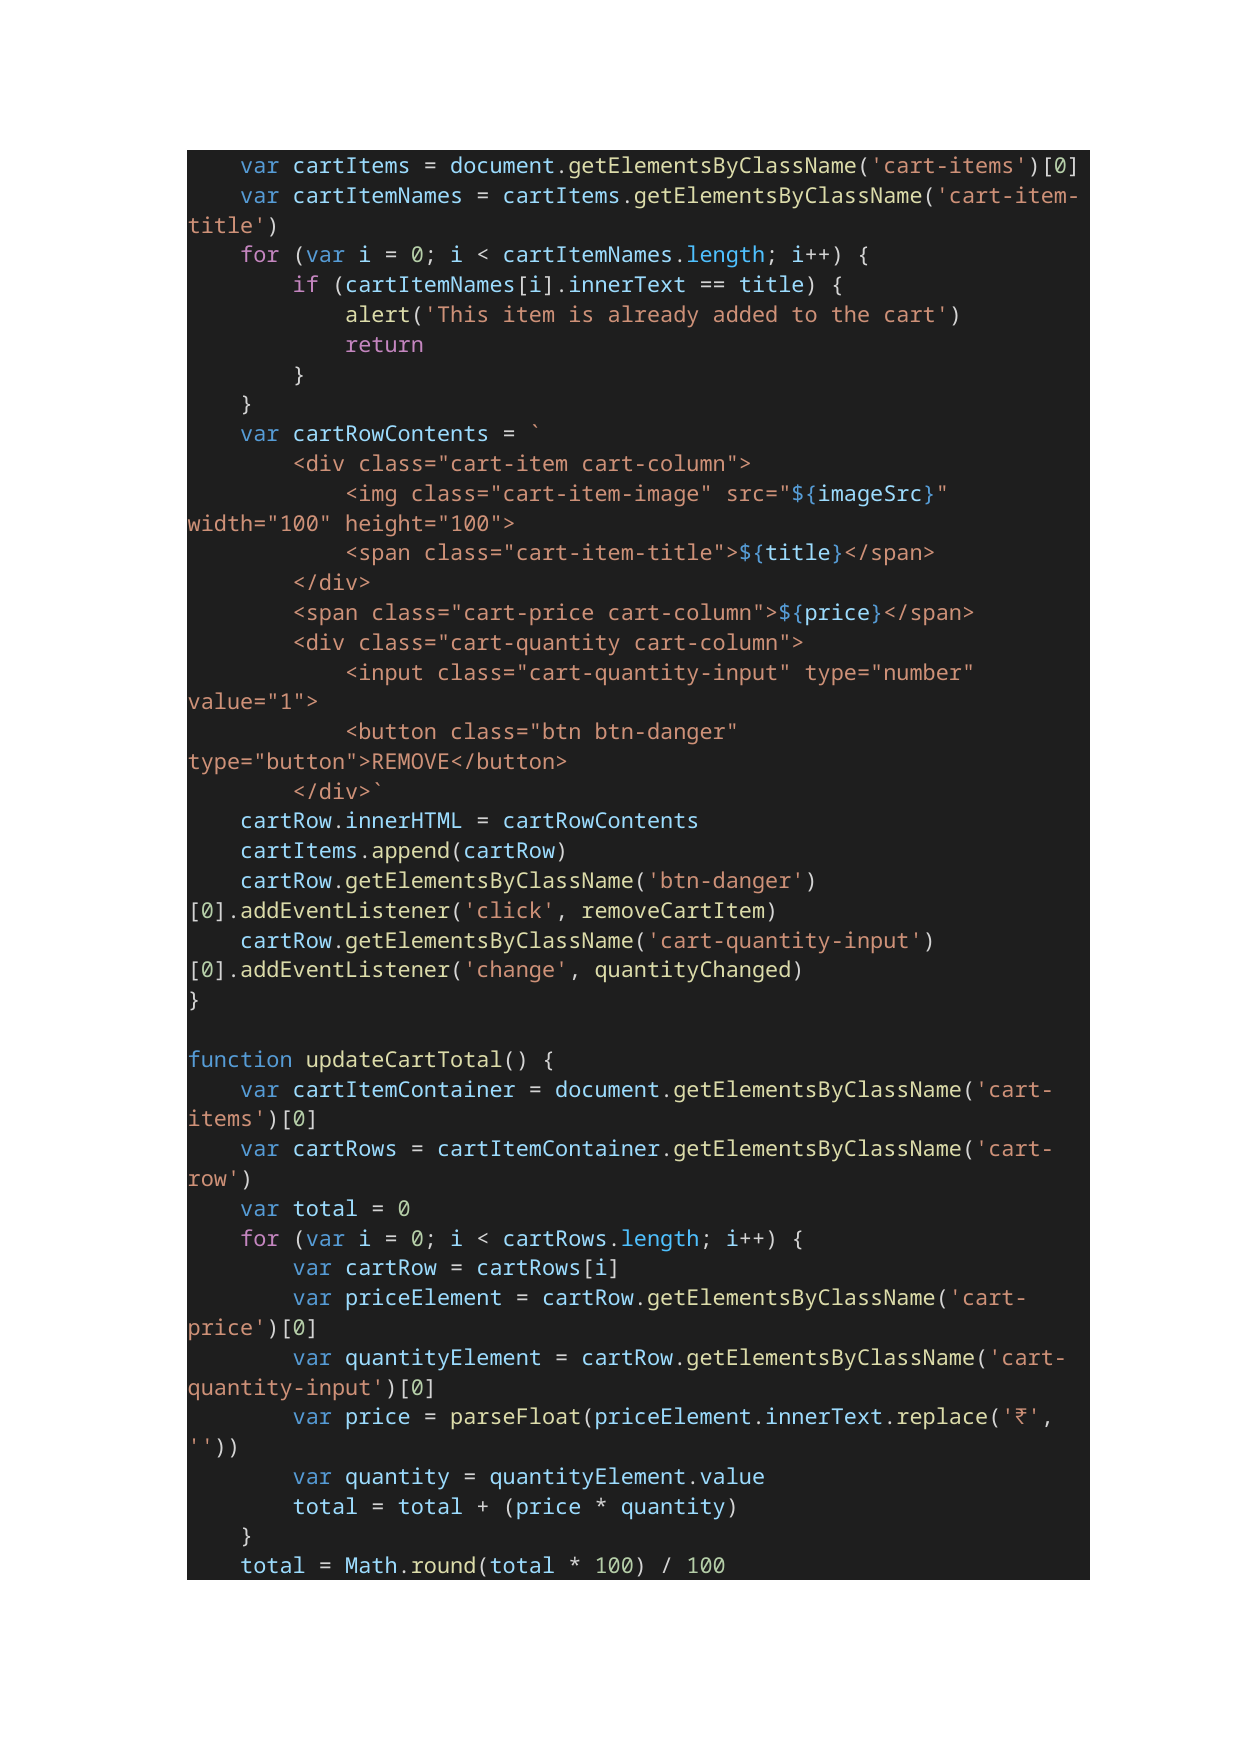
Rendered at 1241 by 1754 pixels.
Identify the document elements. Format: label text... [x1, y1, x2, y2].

text var cartRow = cartRows[i] [187, 1252, 1090, 1282]
text var price = parseFloat(priceElement.innerText.replace('₹', '')) [187, 1401, 1090, 1461]
text var quantity = quantityElement.value [187, 1461, 1090, 1491]
text <button class="btn btn-danger" type="button">REMOVE</button> [187, 716, 1090, 776]
text </div> [187, 567, 1090, 597]
text alert('This item is already added to the cart') [187, 299, 1090, 329]
text total = total + (price * quantity) [187, 1491, 1090, 1520]
text cartRow.innerHTML = cartRowContents [187, 805, 1090, 835]
text </div>` [187, 776, 1090, 805]
text var cartItemContainer = document.getElementsByClassName('cart-items')[0] [187, 1073, 1090, 1133]
text <div class="cart-item cart-column"> [187, 448, 1090, 478]
text var total = 0 [187, 1193, 1090, 1222]
text <span class="cart-item-title">${title}</span> [187, 537, 1090, 567]
text var priceElement = cartRow.getElementsByClassName('cart-price')[0] [187, 1282, 1090, 1342]
text var quantityElement = cartRow.getElementsByClassName('cart-quantity-input')[0] [187, 1342, 1090, 1401]
text var cartRows = cartItemContainer.getElementsByClassName('cart-row') [187, 1133, 1090, 1193]
text <input class="cart-quantity-input" type="number" value="1"> [187, 656, 1090, 716]
text for (var i = 0; i < cartItemNames.length; i++) { [187, 239, 1090, 269]
text } [187, 388, 1090, 418]
text if (cartItemNames[i].innerText == title) { [187, 269, 1090, 299]
text var cartItemNames = cartItems.getElementsByClassName('cart-item-title') [187, 180, 1090, 239]
text <img class="cart-item-image" src="${imageSrc}" width="100" height="100"> [187, 478, 1090, 537]
text cartItems.append(cartRow) [187, 835, 1090, 865]
text } [187, 1520, 1090, 1550]
text } [187, 984, 1090, 1014]
text cartRow.getElementsByClassName('cart-quantity-input')[0].addEventListener('change', quantityChanged) [187, 924, 1090, 984]
text function updateCartTotal() { [187, 1044, 1090, 1073]
text } [187, 358, 1090, 388]
text for (var i = 0; i < cartRows.length; i++) { [187, 1222, 1090, 1252]
text var cartItems = document.getElementsByClassName('cart-items')[0] [187, 150, 1090, 180]
text <div class="cart-quantity cart-column"> [187, 627, 1090, 656]
text total = Math.round(total * 100) / 100 [187, 1550, 1090, 1580]
text return [187, 329, 1090, 358]
text <span class="cart-price cart-column">${price}</span> [187, 597, 1090, 627]
text cartRow.getElementsByClassName('btn-danger')[0].addEventListener('click', removeCartItem) [187, 865, 1090, 924]
text var cartRowContents = ` [187, 418, 1090, 448]
